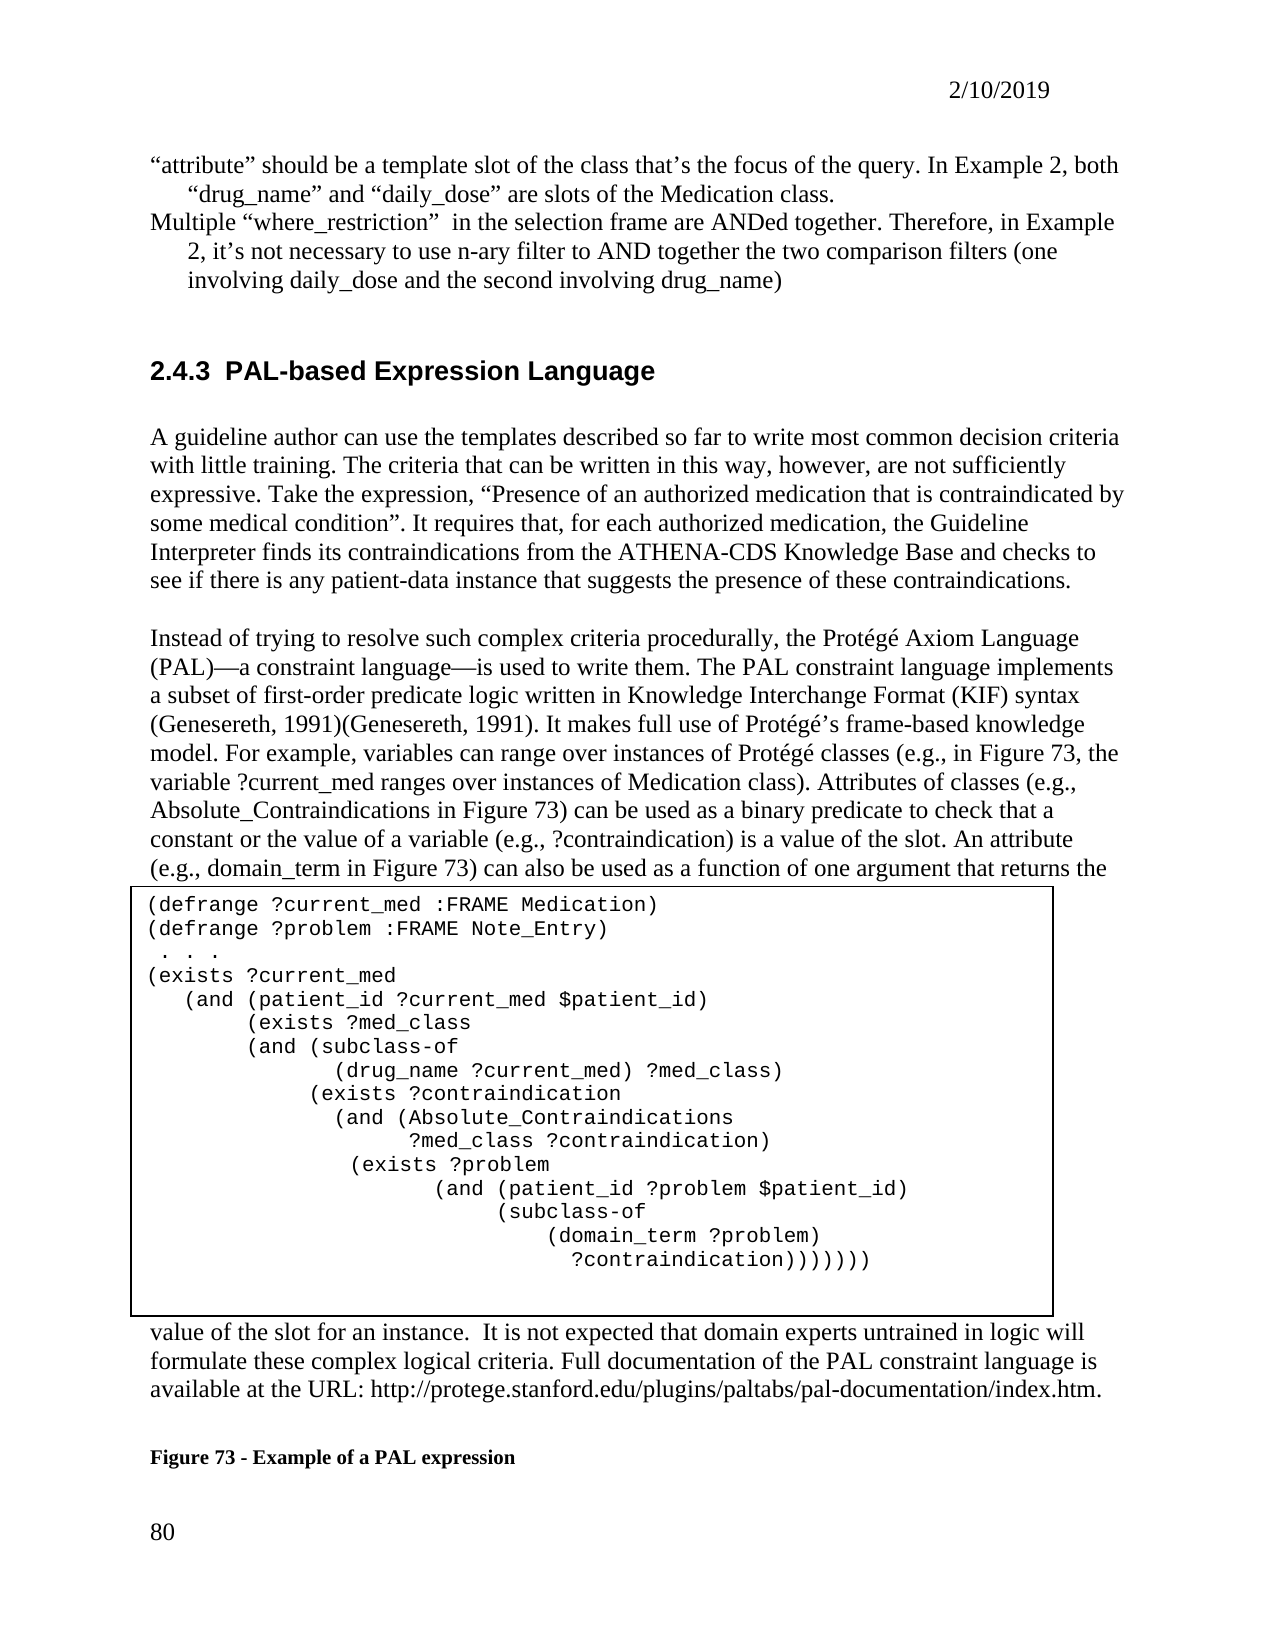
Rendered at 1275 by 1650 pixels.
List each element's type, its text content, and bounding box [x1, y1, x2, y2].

text Instead of trying to resolve such complex criteria procedurally, the Protégé Axiom Language (PAL)—a constraint language—is used to write them. The PAL constraint language implements a subset of first-order predicate logic written in Knowledge Interchange Format (KIF) syntax (Genesereth, 1991)(Genesereth, 1991). It makes full use of Protégé’s frame-based knowledge model. For example, variables can range over instances of Protégé classes (e.g., in Figure 73, the variable ?current_med ranges over instances of Medication class). Attributes of classes (e.g., Absolute_Contraindications in Figure 73) can be used as a binary predicate to check that a constant or the value of a variable (e.g., ?contraindication) is a value of the slot. An attribute (e.g., domain_term in Figure 73) can also be used as a function of one argument that returns the value of the slot for an instance. It is not expected that domain experts untrained in logic will formulate these complex logical criteria. Full documentation of the PAL constraint language is available at the URL: http://protege.stanford.edu/plugins/paltabs/pal-documentation/index.htm. [150, 623, 1125, 1403]
list “attribute” should be a template slot of the class that’s the focus of the query. In Example 2, both “drug_name” and “daily_dose” are slots of the Medication class. [150, 150, 1125, 207]
list Multiple “where_restriction” in the selection frame are ANDed together. Therefore, in Example 2, it’s not necessary to use n-ary filter to AND together the two comparison filters (one involving daily_dose and the second involving drug_name) [150, 207, 1125, 294]
text A guideline author can use the templates described so far to write most common decision criteria with little training. The criteria that can be written in this way, however, are not sufficiently expressive. Take the expression, “Presence of an authorized medication that is contraindicated by some medical condition”. It requires that, for each authorized medication, the Guideline Interpreter finds its contraindications from the ATHENA-CDS Knowledge Base and checks to see if there is any patient-data instance that suggests the presence of these contraindications. [150, 422, 1125, 594]
text Figure 73 - Example of a PAL expression [150, 1444, 1125, 1469]
subtitle PAL-based Expression Language [150, 355, 1125, 387]
